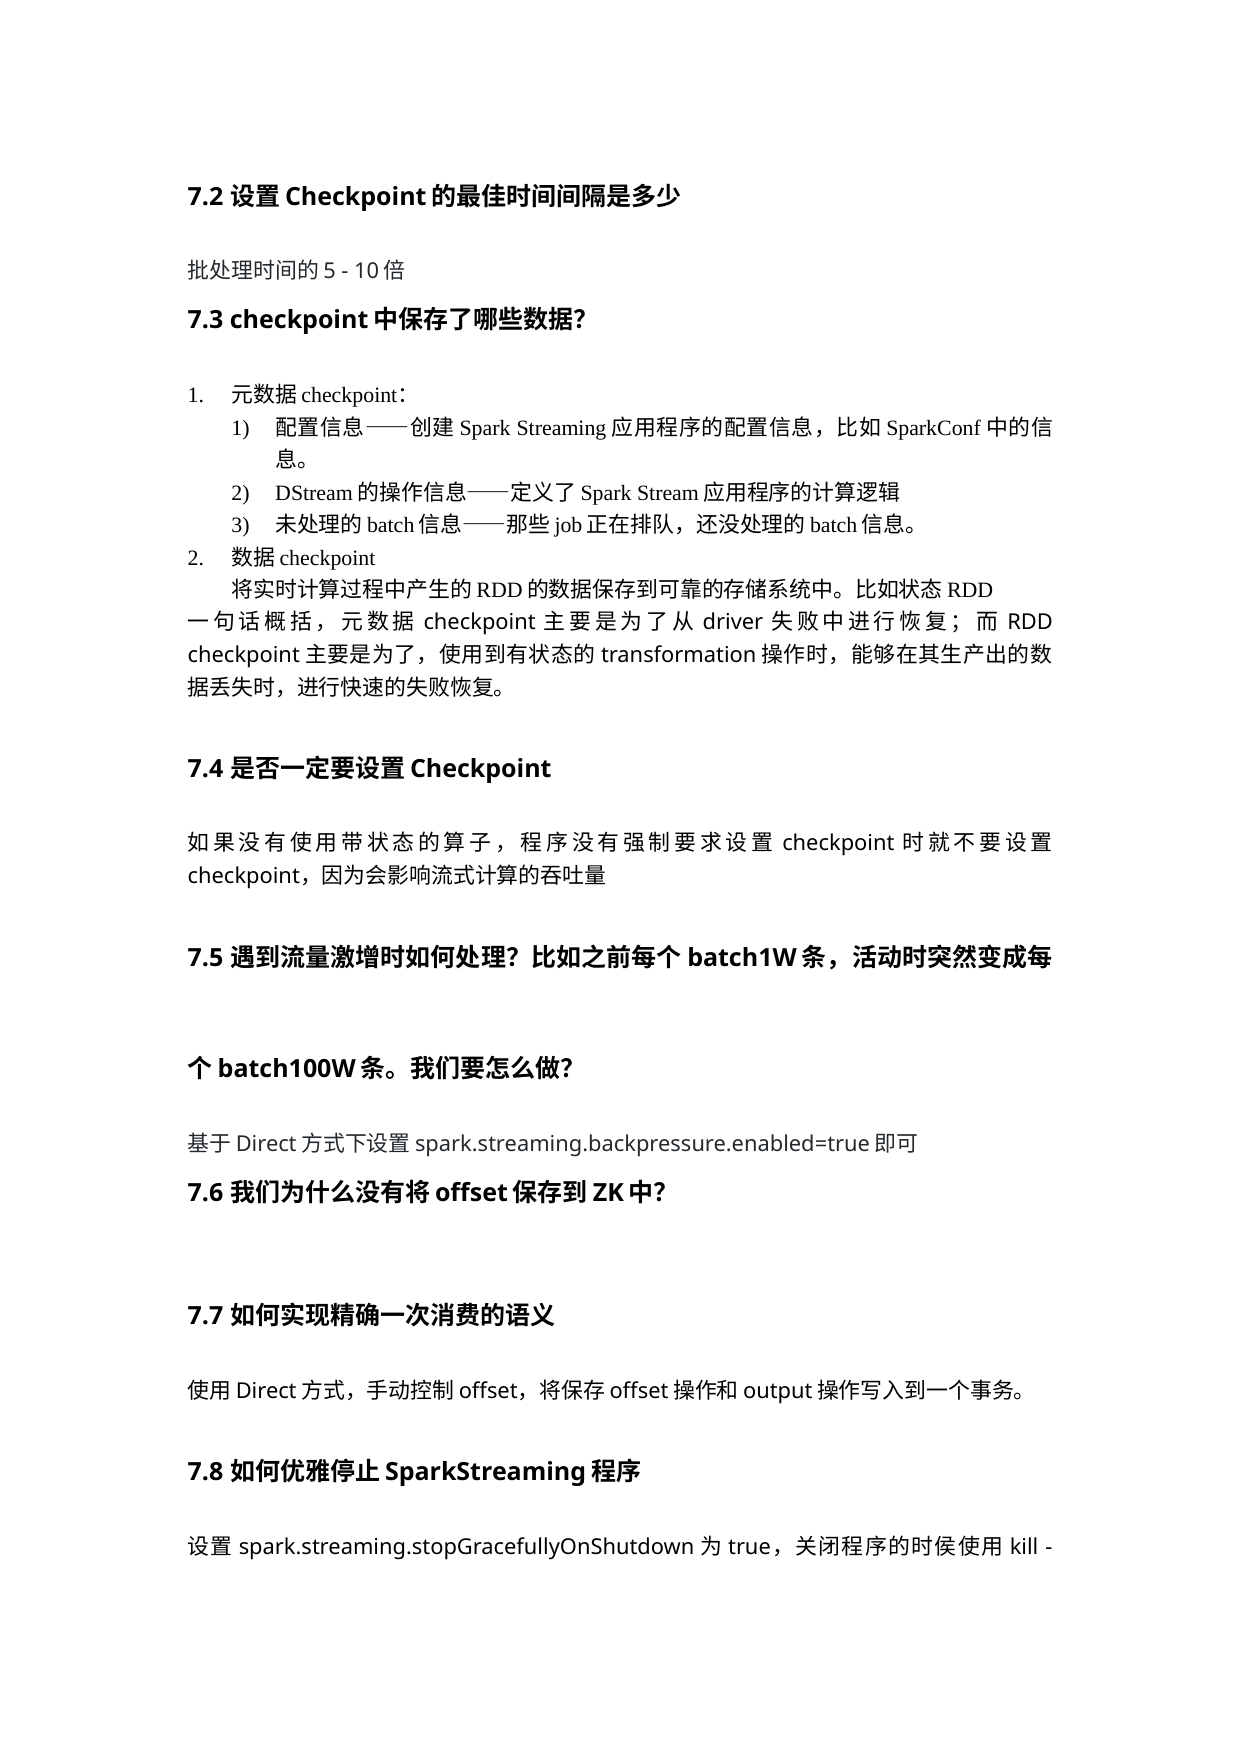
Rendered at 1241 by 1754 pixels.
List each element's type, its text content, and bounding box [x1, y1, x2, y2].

subtitle 7.7 如何实现精确一次消费的语义 [187, 1281, 1053, 1346]
subtitle 7.8 如何优雅停止SparkStreaming程序 [187, 1437, 1053, 1502]
text 批处理时间的5 - 10倍 [187, 253, 1053, 286]
list 配置信息——创建Spark Streaming应用程序的配置信息，比如SparkConf中的信息。 [231, 409, 1053, 474]
subtitle 7.3 checkpoint中保存了哪些数据？ [187, 286, 1053, 351]
list 数据checkpoint [187, 539, 1053, 572]
list 未处理的batch信息——那些job正在排队，还没处理的batch信息。 [231, 507, 1053, 539]
subtitle 7.6 我们为什么没有将offset保存到ZK中？ [187, 1158, 1053, 1223]
list 元数据checkpoint： [187, 377, 1053, 409]
subtitle 7.5 遇到流量激增时如何处理？比如之前每个batch1W条，活动时突然变成每个batch100W条。我们要怎么做？ [187, 923, 1053, 1099]
subtitle 7.4 是否一定要设置Checkpoint [187, 734, 1053, 799]
subtitle 7.2 设置Checkpoint的最佳时间间隔是多少 [187, 162, 1053, 227]
text 一句话概括，元数据checkpoint主要是为了从driver失败中进行恢复；而RDD checkpoint主要是为了，使用到有状态的transformation操作时，能够在其生产出的数据丢失时，进行快速的失败恢复。 [187, 604, 1053, 702]
text 基于Direct方式下设置spark.streaming.backpressure.enabled=true即可 [187, 1125, 1053, 1158]
text 使用Direct方式，手动控制offset，将保存offset操作和output操作写入到一个事务。 [187, 1372, 1053, 1405]
text 如果没有使用带状态的算子，程序没有强制要求设置checkpoint时就不要设置checkpoint，因为会影响流式计算的吞吐量 [187, 825, 1053, 890]
list 将实时计算过程中产生的RDD的数据保存到可靠的存储系统中。比如状态RDD [231, 572, 1053, 604]
list DStream的操作信息——定义了Spark Stream应用程序的计算逻辑 [231, 474, 1053, 507]
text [187, 1528, 1053, 1561]
